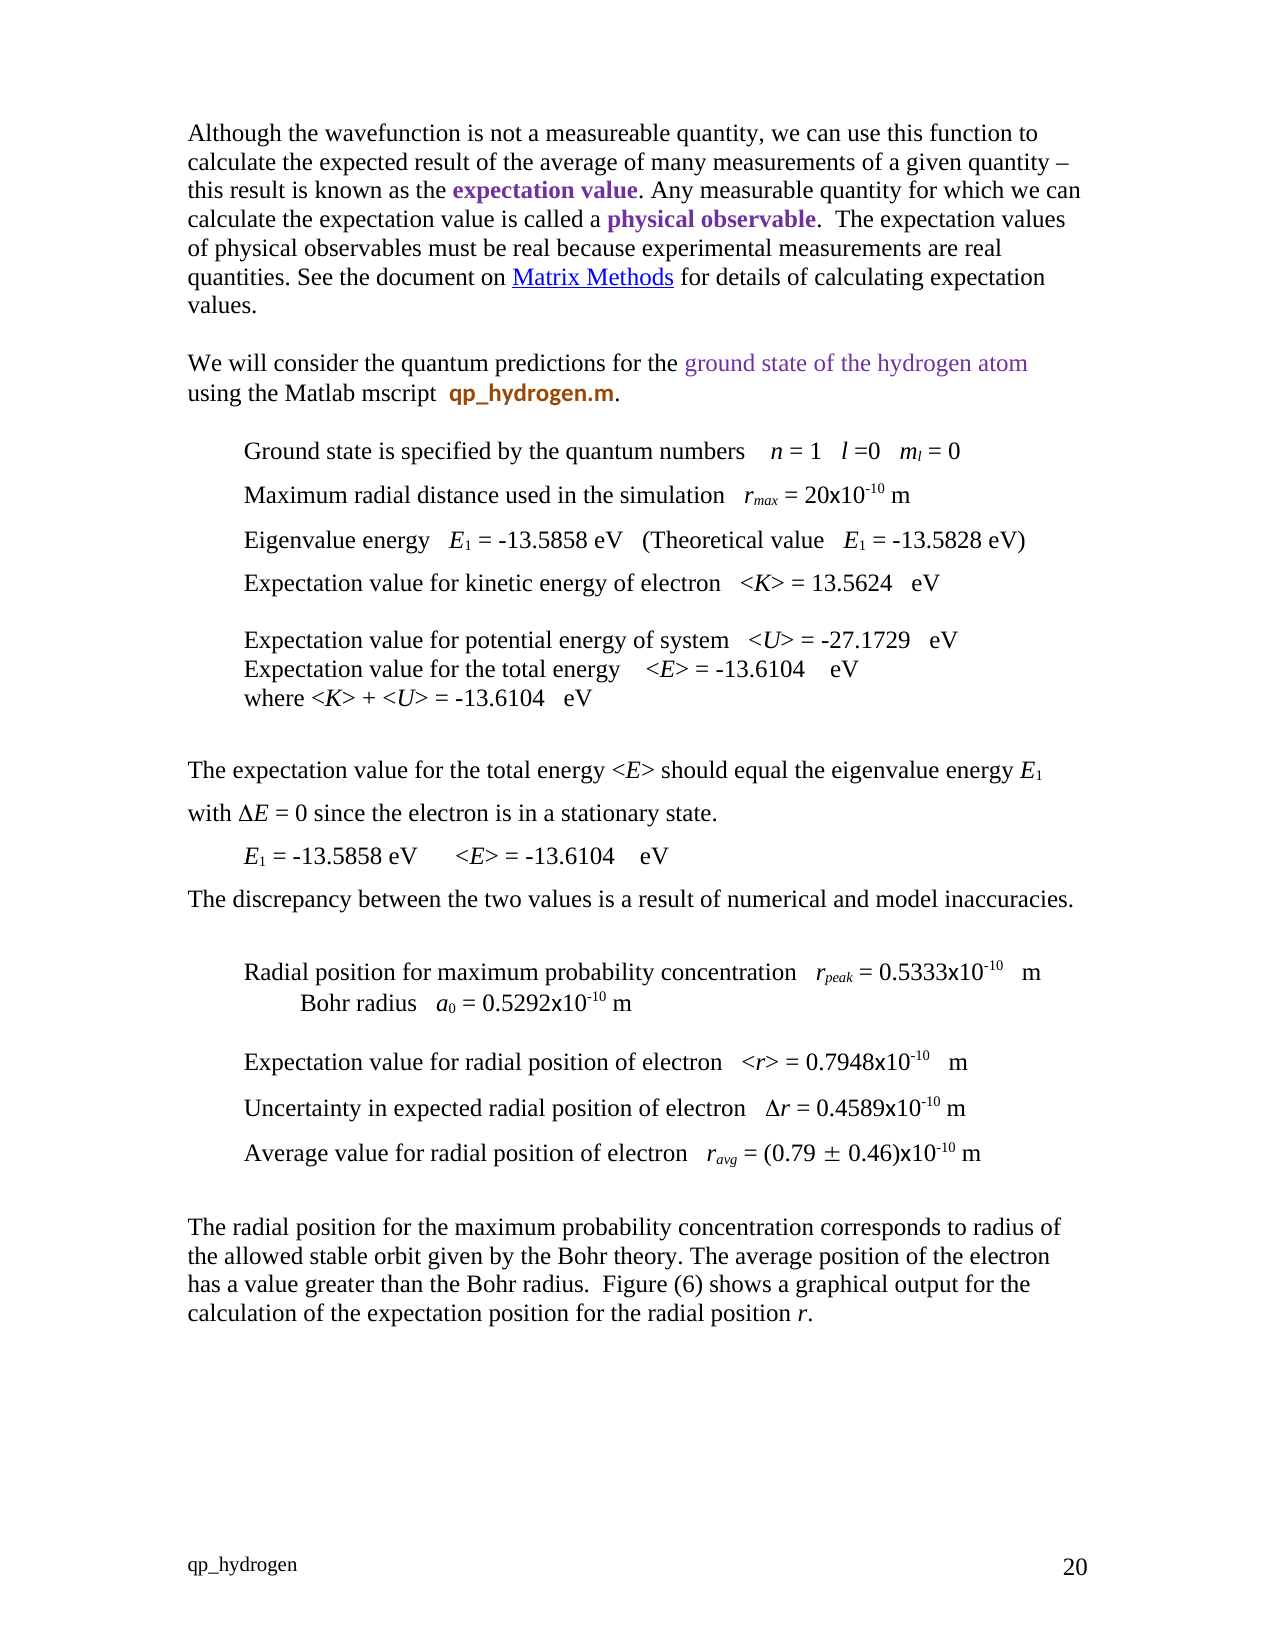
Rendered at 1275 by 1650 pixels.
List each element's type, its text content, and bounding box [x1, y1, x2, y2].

text Maximum radial distance used in the simulation rmax = 20x10-10 m [187, 479, 1088, 510]
text Ground state is specified by the quantum numbers n = 1 l =0 ml = 0 [187, 436, 1088, 465]
text Average value for radial position of electron ravg = (0.79 0.46)x10-10 m [187, 1137, 1088, 1168]
text E1 = -13.5858 eV <E> = -13.6104 eV [187, 841, 1088, 870]
text Expectation value for potential energy of system <U> = -27.1729 eV [187, 626, 1088, 654]
text where <K> + <U> = -13.6104 eV [187, 683, 1088, 712]
text The radial position for the maximum probability concentration corresponds to radius of the allowed stable orbit given by the Bohr theory. The average position of the electron has a value greater than the Bohr radius. Figure (6) shows a graphical output for the calculation of the expectation position for the radial position r. [187, 1212, 1088, 1327]
text Uncertainty in expected radial position of electron r = 0.4589x10-10 m [187, 1092, 1088, 1122]
text Radial position for maximum probability concentration rpeak = 0.5333x10-10 m [187, 956, 1088, 987]
text We will consider the quantum predictions for the ground state of the hydrogen atom using the Matlab mscript qp_hydrogen.m. [187, 348, 1088, 407]
text Although the wavefunction is not a measureable quantity, we can use this function to calculate the expected result of the average of many measurements of a given quantity – this result is known as the expectation value. Any measurable quantity for which we can calculate the expectation value is called a physical observable. The expectation values of physical observables must be real because experimental measurements are real quantities. See the document on Matrix Methods for details of calculating expectation values. [187, 118, 1088, 319]
text Bohr radius a0 = 0.5292x10-10 m [187, 987, 1088, 1017]
text Expectation value for kinetic energy of electron <K> = 13.5624 eV [187, 568, 1088, 597]
text The expectation value for the total energy <E> should equal the eigenvalue energy E1 with E = 0 since the electron is in a stationary state. [187, 755, 1088, 827]
text The discrepancy between the two values is a result of numerical and model inaccuracies. [187, 884, 1088, 913]
text Expectation value for the total energy <E> = -13.6104 eV [187, 654, 1088, 683]
text Expectation value for radial position of electron <r> = 0.7948x10-10 m [187, 1046, 1088, 1077]
text Eigenvalue energy E1 = -13.5858 eV (Theoretical value E1 = -13.5828 eV) [187, 525, 1088, 554]
